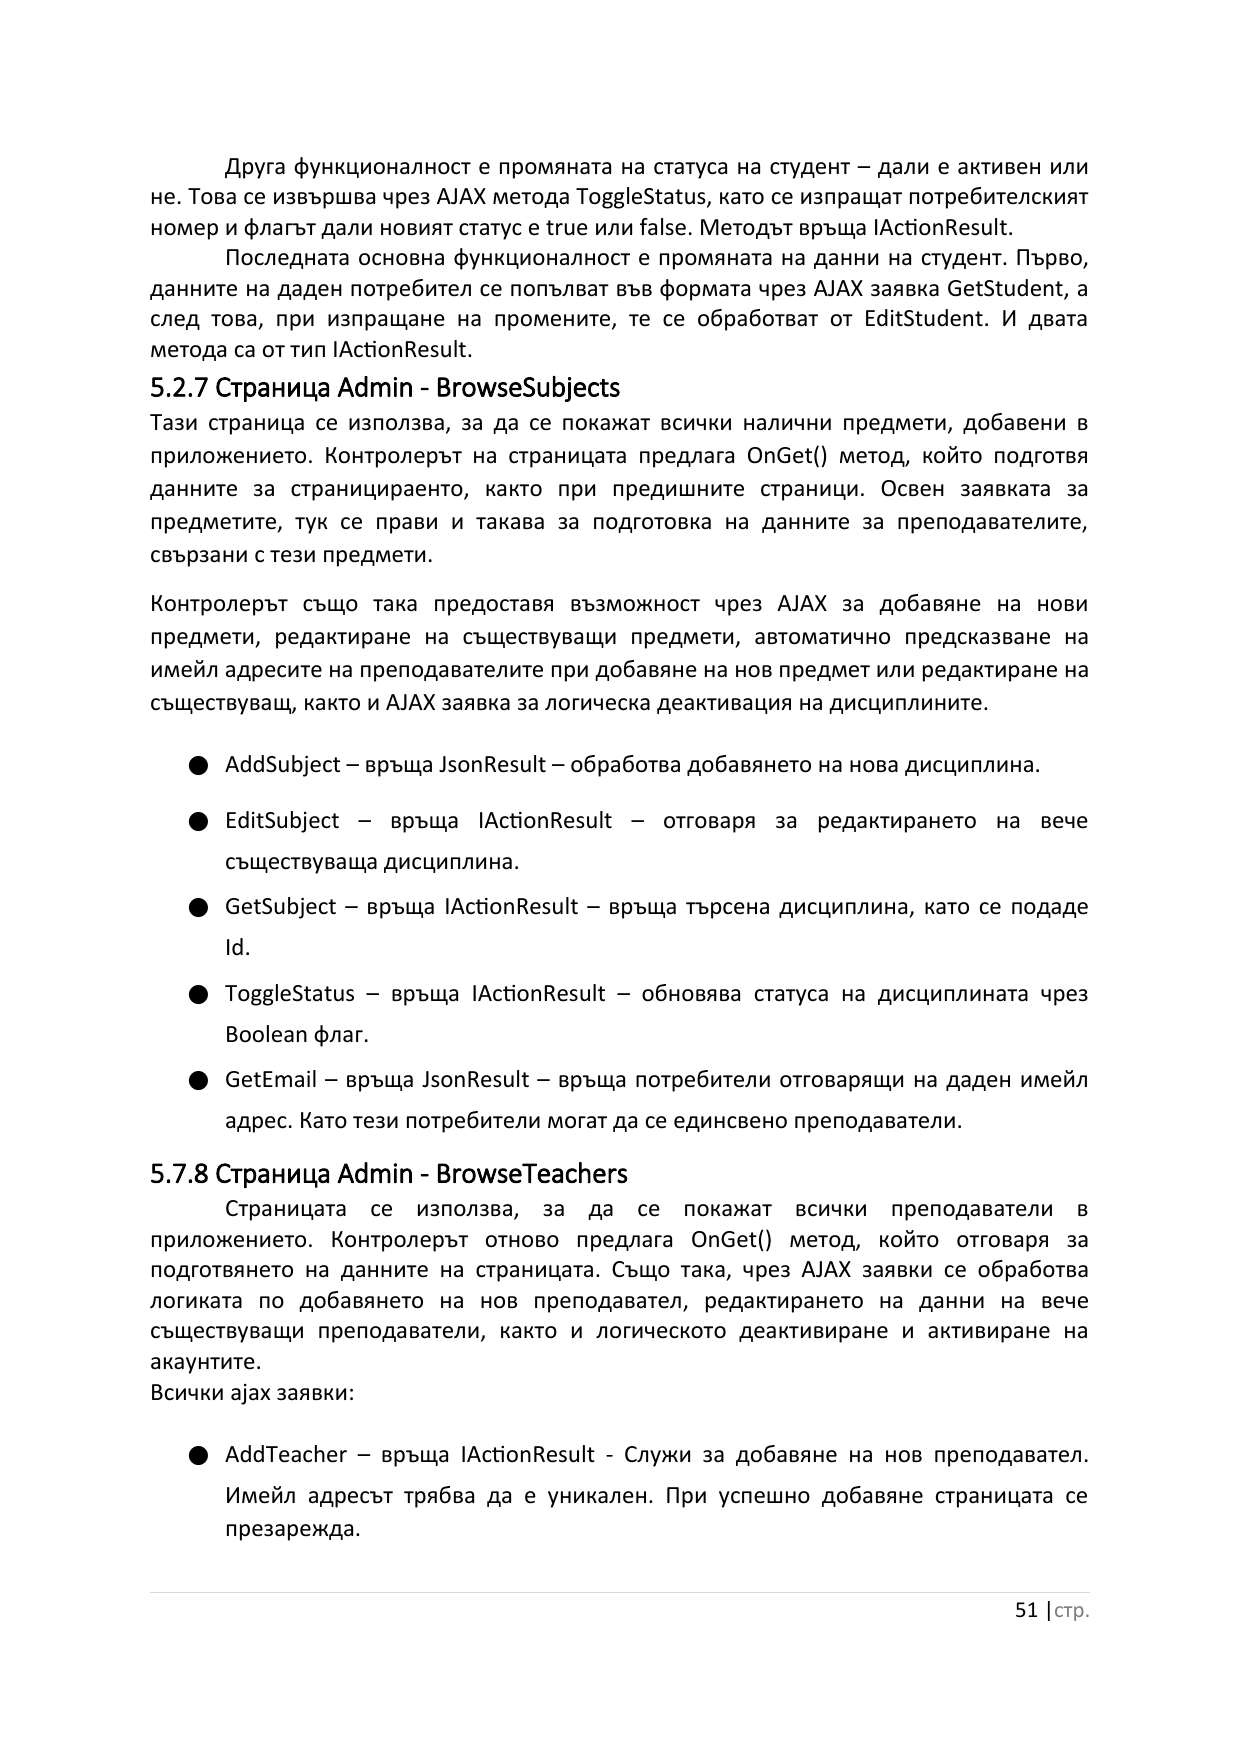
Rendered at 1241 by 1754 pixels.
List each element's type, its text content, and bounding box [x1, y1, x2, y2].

list GetSubject – връща IActionResult – връща търсена дисциплина, като се подаде Id. [187, 878, 1090, 962]
text Всички ajax заявки: [150, 1376, 1090, 1406]
list AddTeacher – връща IActionResult - Служи за добавяне на нов преподавател. Имейл адресът трябва да е уникален. При успешно добавяне страницата се презарежда. [187, 1425, 1090, 1542]
text Контролерът също така предоставя възможност чрез AJAX за добавяне на нови предмети, редактиране на съществуващи предмети, автоматично предсказване на имейл адресите на преподавателите при добавяне на нов предмет или редактиране на съществуващ, както и AJAX заявка за логическа деактивация на дисциплините. [150, 587, 1090, 717]
subtitle 5.2.7 Страница Admin - BrowseSubjects [150, 368, 1090, 403]
list GetEmail – връща JsonResult – връща потребители отговарящи на даден имейл адрес. Като тези потребители могат да се единсвено преподаватели. [187, 1051, 1090, 1135]
list AddSubject – връща JsonResult – обработва добавянето на нова дисциплина. [187, 736, 1090, 787]
text Друга функционалност е промяната на статуса на студент – дали е активен или не. Това се извършва чрез AJAX метода ToggleStatus, като се изпращат потребителският номер и флагът дали новият статус е true или false. Методът връща IActionResult. [150, 150, 1090, 242]
subtitle 5.7.8 Страница Admin - BrowseTeachers [150, 1154, 1090, 1190]
text Тази страница се използва, за да се покажат всички налични предмети, добавени в приложението. Контролерът на страницата предлага OnGet() метод, който подготвя данните за страницираенто, както при предишните страници. Освен заявката за предметите, тук се прави и такава за подготовка на данните за преподавателите, свързани с тези предмети. [150, 406, 1090, 568]
list ToggleStatus – връща IActionResult – обновява статуса на дисциплината чрез Boolean флаг. [187, 964, 1090, 1048]
text Страницата се използва, за да се покажат всички преподаватели в приложението. Контролерът отново предлага OnGet() метод, който отговаря за подготвянето на данните на страницата. Също така, чрез AJAX заявки се обработва логиката по добавянето на нов преподавател, редактирането на данни на вече съществуващи преподаватели, както и логическото деактивиране и активиране на акаунтите. [150, 1192, 1090, 1376]
list EditSubject – връща IActionResult – отговаря за редактирането на вече съществуваща дисциплина. [187, 791, 1090, 875]
text Последната основна функционалност е промяната на данни на студент. Първо, данните на даден потребител се попълват във формата чрез AJAX заявка GetStudent, а след това, при изпращане на промените, те се обработват от EditStudent. И двата метода са от тип IActionResult. [150, 242, 1090, 364]
